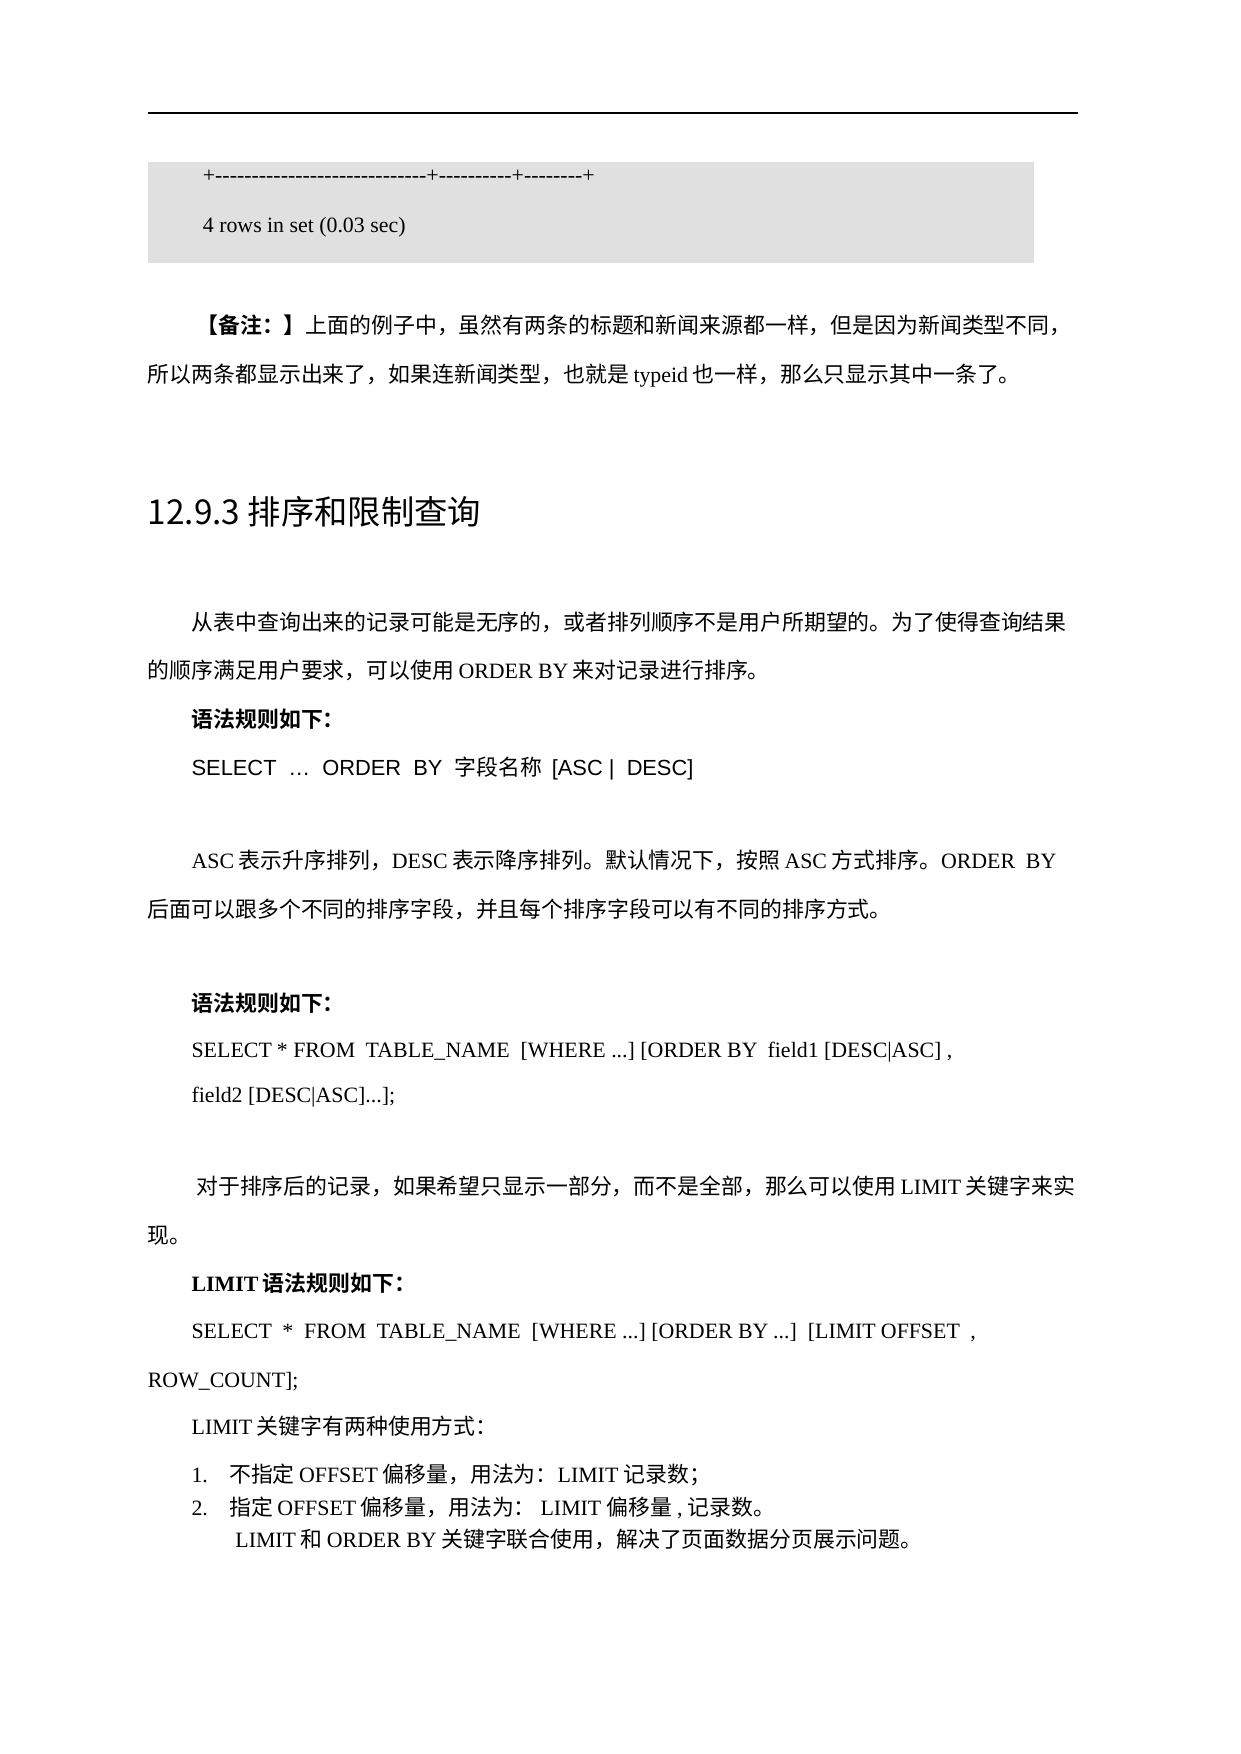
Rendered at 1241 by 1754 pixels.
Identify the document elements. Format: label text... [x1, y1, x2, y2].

text LIMIT关键字有两种使用方式： [148, 1408, 1078, 1441]
text field2 [DESC|ASC]...]; [148, 1079, 1078, 1111]
text SELECT … ORDER BY 字段名称 [ASC | DESC] [148, 750, 1078, 782]
text 从表中查询出来的记录可能是无序的，或者排列顺序不是用户所期望的。为了使得查询结果的顺序满足用户要求，可以使用ORDER BY来对记录进行排序。 [148, 604, 1078, 686]
text 语法规则如下： [148, 985, 1078, 1018]
text 【备注：】上面的例子中，虽然有两条的标题和新闻来源都一样，但是因为新闻类型不同，所以两条都显示出来了，如果连新闻类型，也就是typeid也一样，那么只显示其中一条了。 [148, 308, 1078, 389]
list 指定OFFSET偏移量，用法为： LIMIT 偏移量 , 记录数。 [148, 1489, 1078, 1522]
text LIMIT语法规则如下： [148, 1266, 1078, 1298]
list 不指定OFFSET偏移量，用法为：LIMIT 记录数； [148, 1457, 1078, 1489]
text 语法规则如下： [148, 701, 1078, 734]
text SELECT * FROM TABLE_NAME [WHERE ...] [ORDER BY field1 [DESC|ASC] , [148, 1034, 1078, 1066]
text 对于排序后的记录，如果希望只显示一部分，而不是全部，那么可以使用LIMIT关键字来实现。 [148, 1169, 1078, 1250]
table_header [148, 162, 1034, 263]
text ASC表示升序排列，DESC表示降序排列。默认情况下，按照ASC方式排序。ORDER BY后面可以跟多个不同的排序字段，并且每个排序字段可以有不同的排序方式。 [148, 843, 1078, 924]
text SELECT * FROM TABLE_NAME [WHERE ...] [ORDER BY ...] [LIMIT OFFSET , ROW_COUNT]; [148, 1314, 1078, 1396]
text LIMIT和ORDER BY关键字联合使用，解决了页面数据分页展示问题。 [191, 1522, 1078, 1554]
subtitle 排序和限制查询 [148, 477, 1078, 542]
